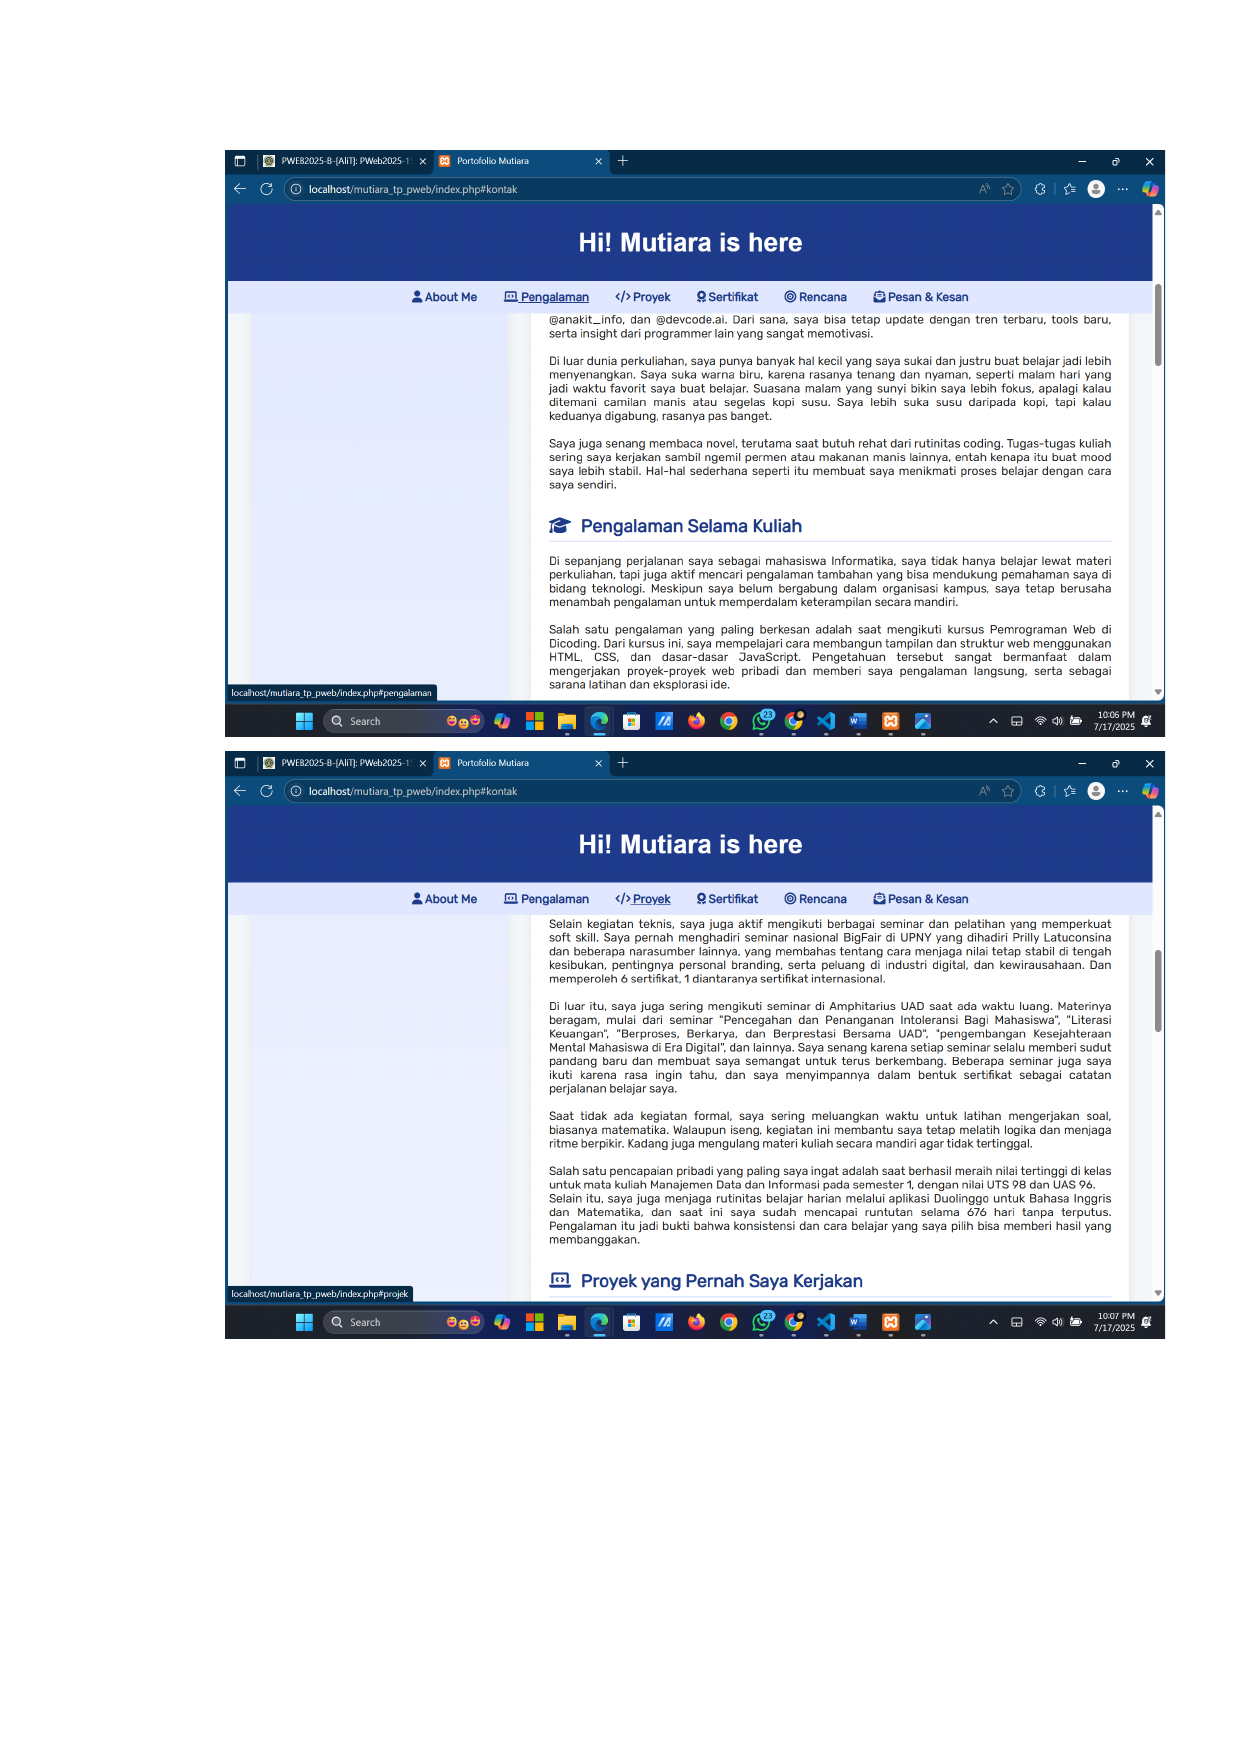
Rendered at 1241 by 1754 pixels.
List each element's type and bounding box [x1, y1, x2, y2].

picture [225, 150, 1166, 737]
picture [225, 751, 1166, 1339]
